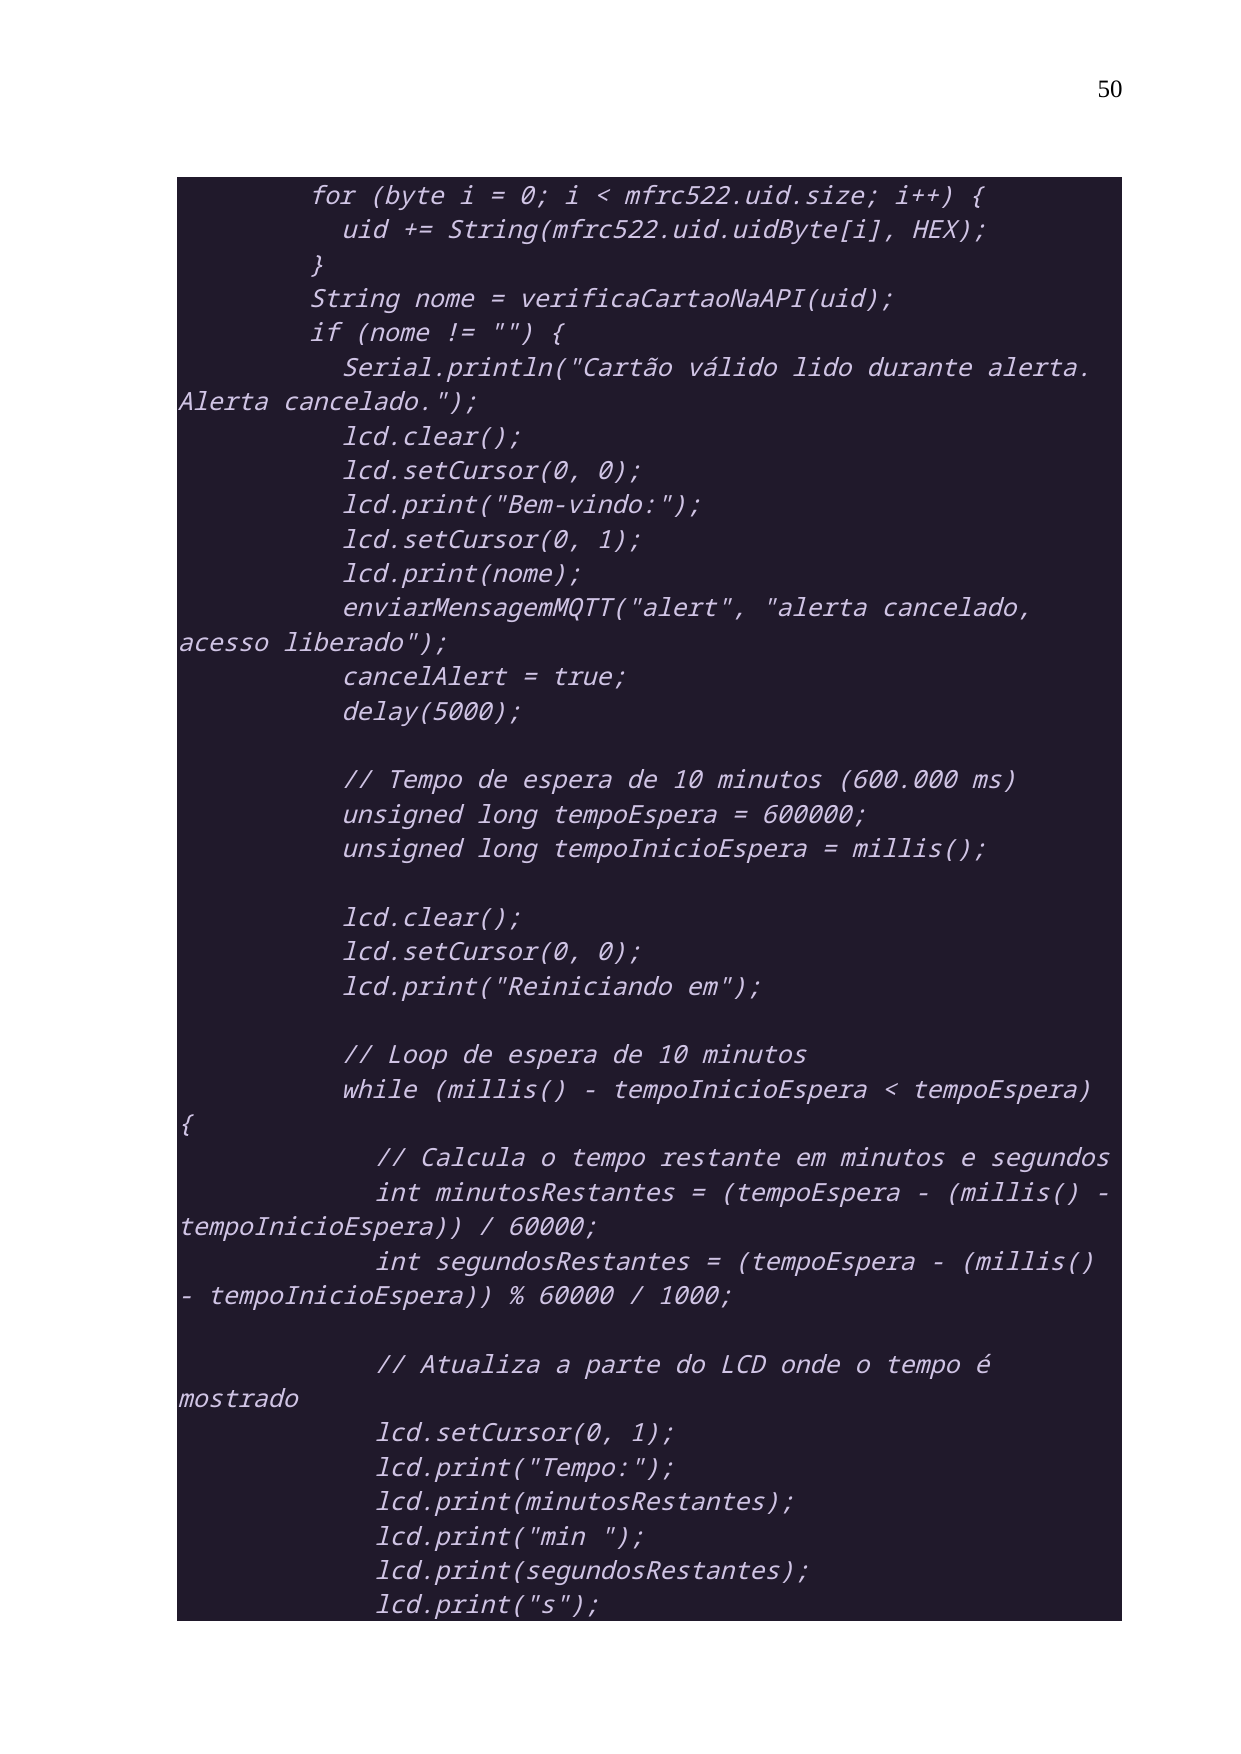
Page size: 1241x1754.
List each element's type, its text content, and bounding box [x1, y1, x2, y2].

text lcd.print("s"); [177, 1587, 1122, 1621]
text lcd.print(minutosRestantes); [177, 1483, 1122, 1518]
text lcd.clear(); [177, 418, 1122, 452]
text lcd.print("Tempo:"); [177, 1449, 1122, 1483]
text unsigned long tempoEspera = 600000; [177, 796, 1122, 830]
text lcd.print(nome); [177, 555, 1122, 590]
text lcd.setCursor(0, 0); [177, 452, 1122, 487]
text uid += String(mfrc522.uid.uidByte[i], HEX); [177, 212, 1122, 246]
text if (nome != "") { [177, 315, 1122, 349]
text lcd.print(segundosRestantes); [177, 1552, 1122, 1587]
text } [177, 246, 1122, 280]
text lcd.setCursor(0, 1); [177, 521, 1122, 555]
text String nome = verificaCartaoNaAPI(uid); [177, 280, 1122, 315]
text lcd.print("Reiniciando em"); [177, 968, 1122, 1002]
text int minutosRestantes = (tempoEspera - (millis() - tempoInicioEspera)) / 60000; [177, 1174, 1122, 1243]
text int segundosRestantes = (tempoEspera - (millis() - tempoInicioEspera)) % 60000 / 1000; [177, 1243, 1122, 1312]
text lcd.clear(); [177, 899, 1122, 933]
text cancelAlert = true; [177, 658, 1122, 693]
text lcd.print("min "); [177, 1518, 1122, 1552]
text while (millis() - tempoInicioEspera < tempoEspera) { [177, 1071, 1122, 1140]
text Serial.println("Cartão válido lido durante alerta. Alerta cancelado."); [177, 349, 1122, 418]
text enviarMensagemMQTT("alert", "alerta cancelado, acesso liberado"); [177, 590, 1122, 658]
text unsigned long tempoInicioEspera = millis(); [177, 830, 1122, 865]
text // Loop de espera de 10 minutos [177, 1037, 1122, 1071]
text for (byte i = 0; i < mfrc522.uid.size; i++) { [177, 177, 1122, 212]
text lcd.print("Bem-vindo:"); [177, 487, 1122, 521]
text lcd.setCursor(0, 0); [177, 933, 1122, 968]
text // Tempo de espera de 10 minutos (600.000 ms) [177, 762, 1122, 796]
text // Atualiza a parte do LCD onde o tempo é mostrado [177, 1346, 1122, 1415]
text lcd.setCursor(0, 1); [177, 1415, 1122, 1449]
text delay(5000); [177, 693, 1122, 727]
text // Calcula o tempo restante em minutos e segundos [177, 1140, 1122, 1174]
